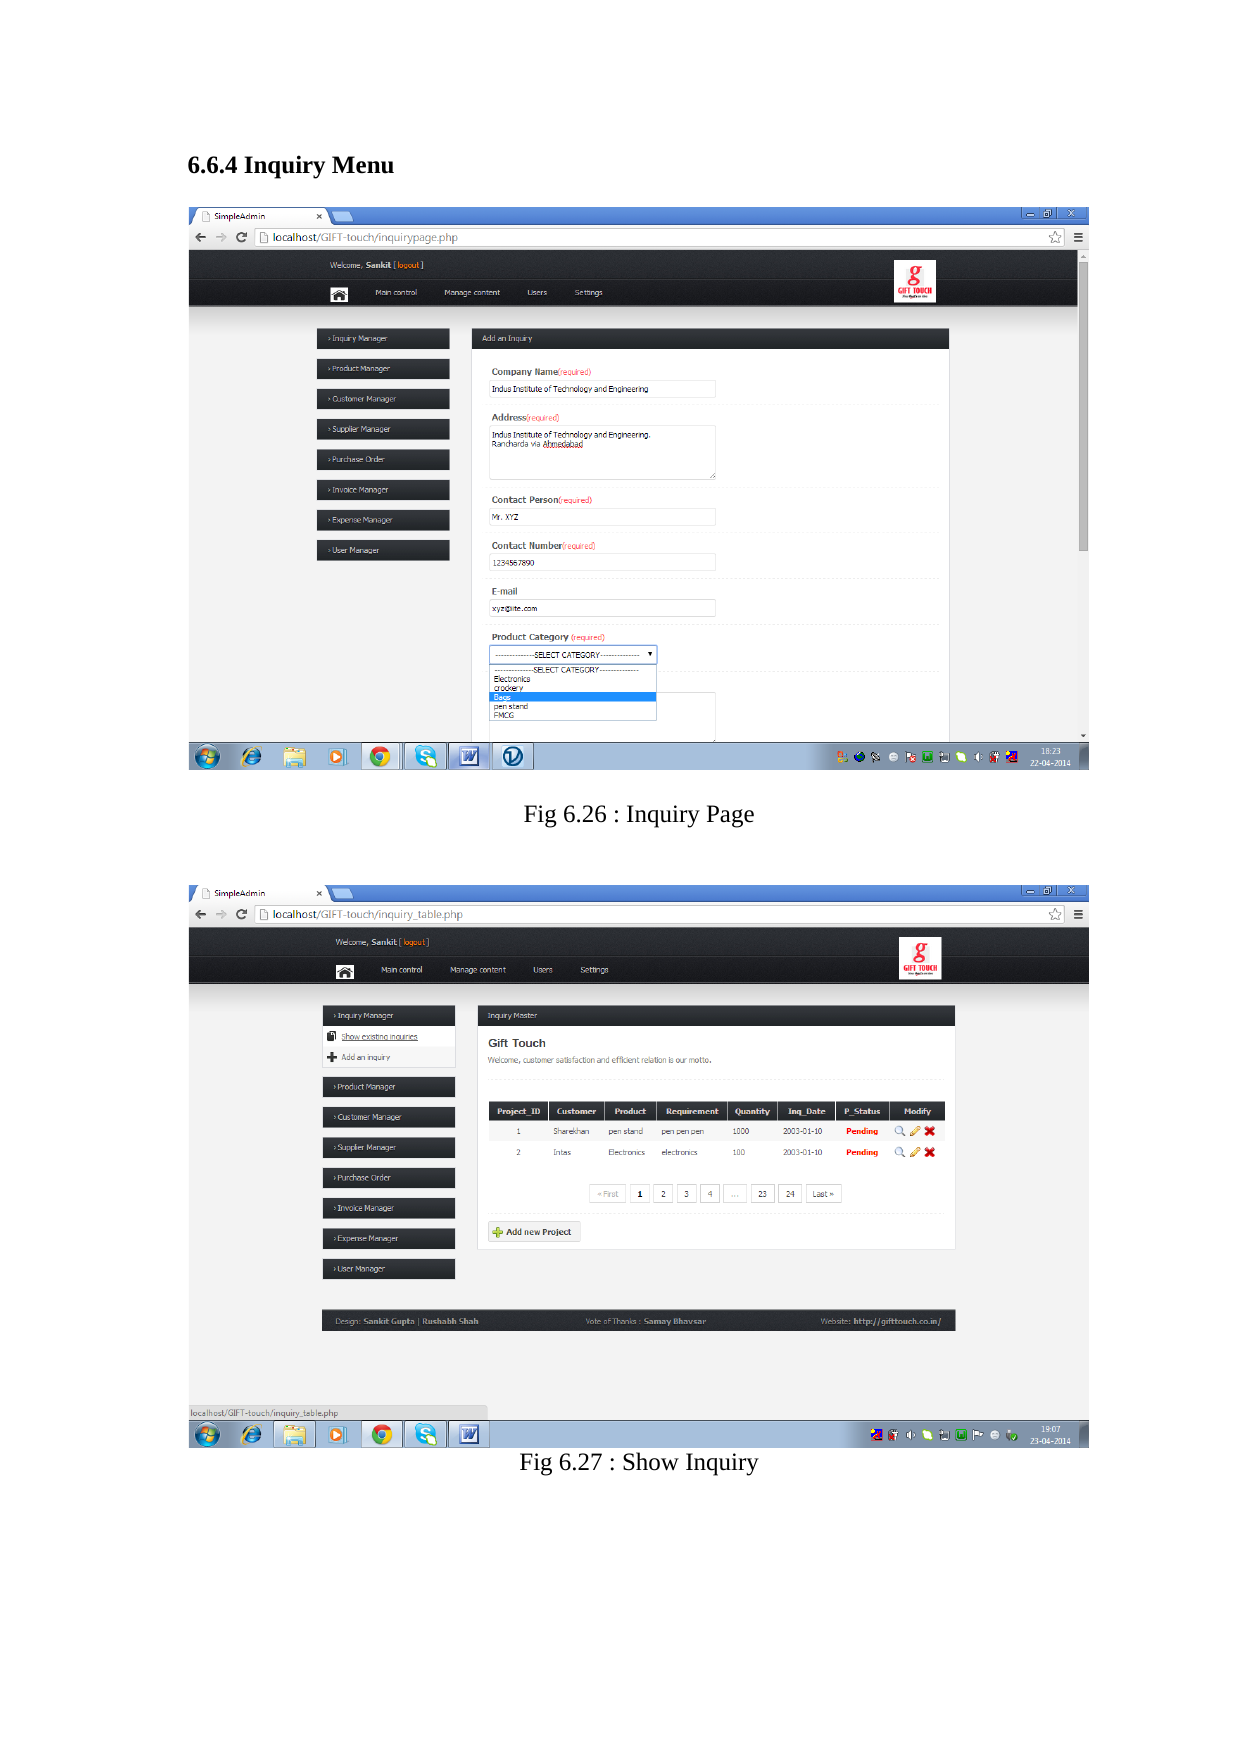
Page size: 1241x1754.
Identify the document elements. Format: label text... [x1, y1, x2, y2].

text Fig 6.26 : Inquiry Page [187, 799, 1090, 827]
picture [188, 885, 1089, 1448]
text 6.6.4 Inquiry Menu [187, 150, 1090, 179]
picture [188, 207, 1089, 770]
text Fig 6.27 : Show Inquiry [187, 1447, 1090, 1476]
